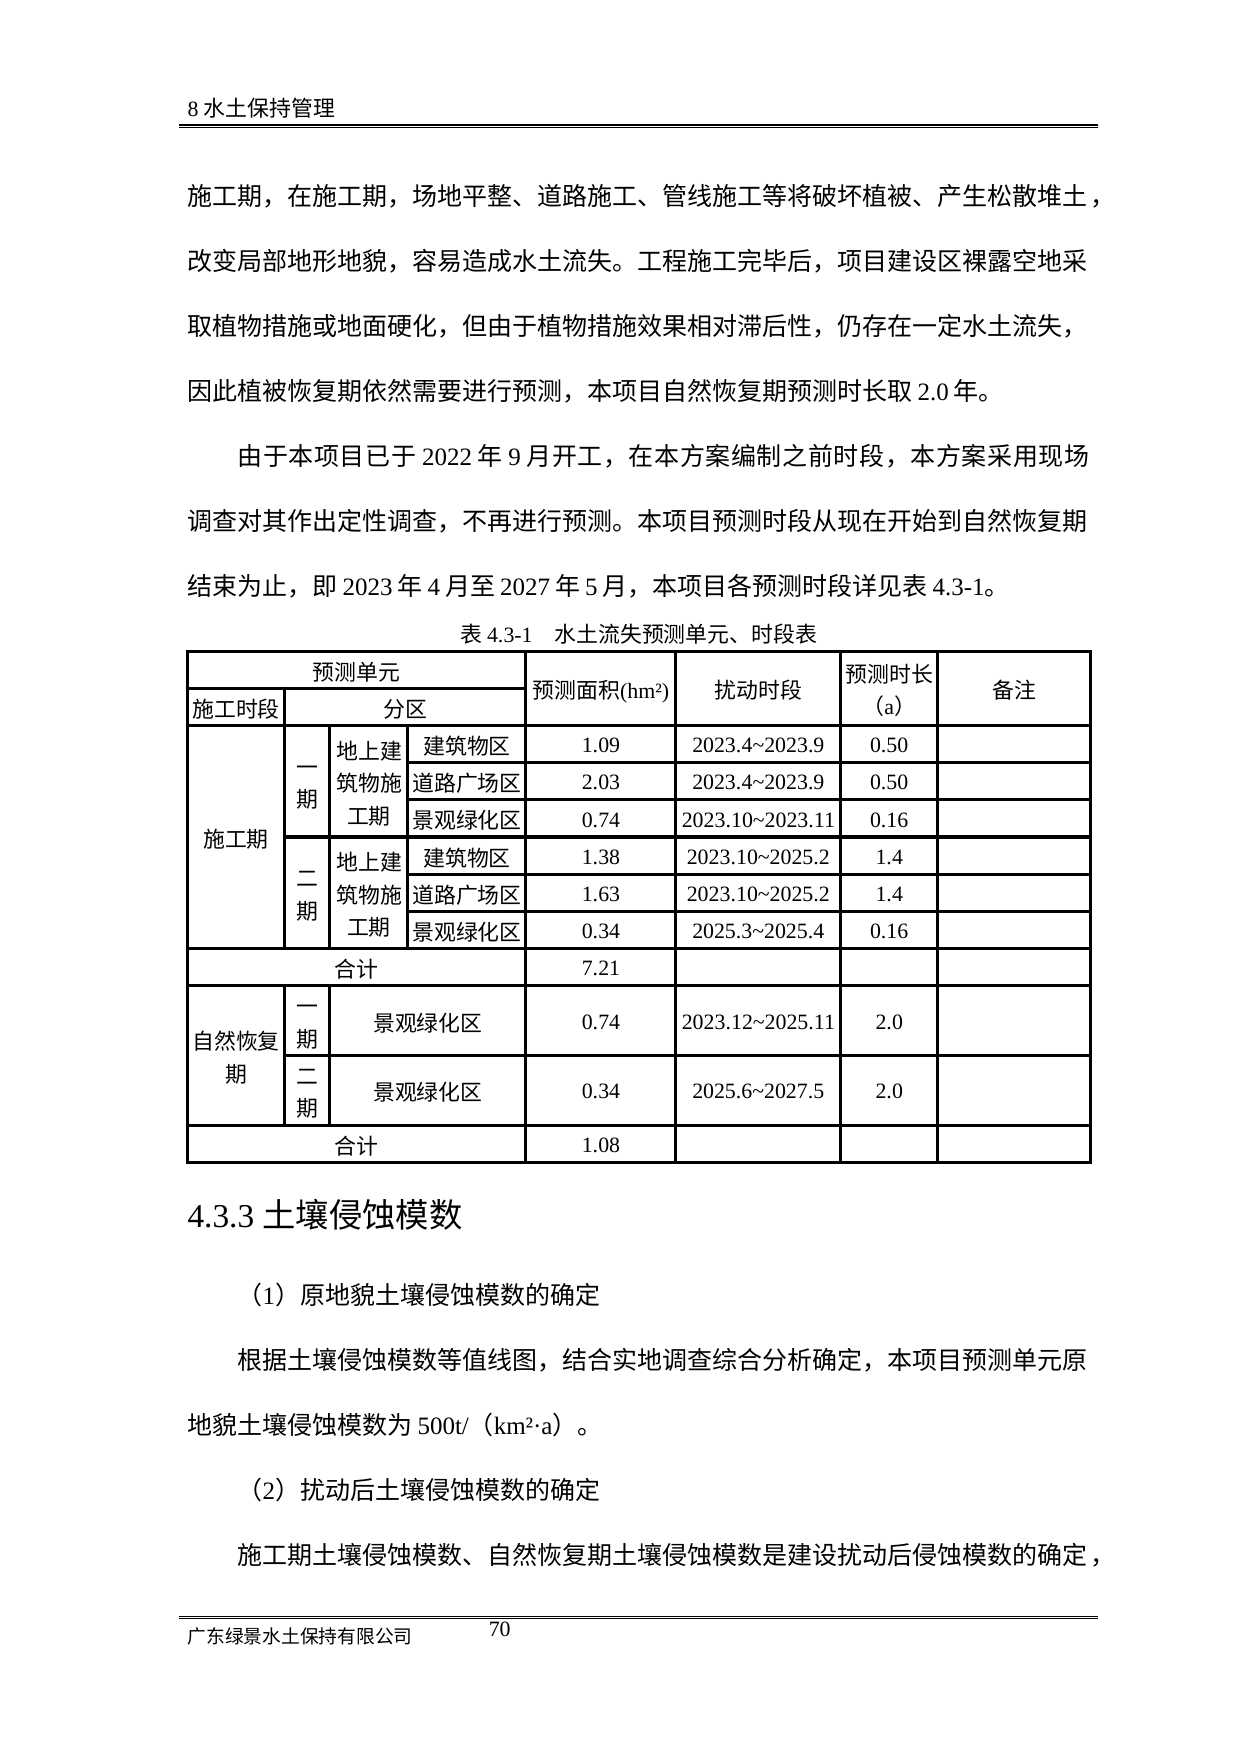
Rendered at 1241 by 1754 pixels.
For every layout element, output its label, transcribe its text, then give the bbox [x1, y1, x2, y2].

table_cell 道路广场区 [409, 764, 524, 798]
table_cell 2.0 [842, 987, 936, 1054]
table_cell 景观绿化区 [331, 987, 524, 1054]
table_cell [939, 1057, 1089, 1123]
table_cell 施工时段 [189, 690, 283, 724]
table_cell 2.03 [527, 764, 674, 798]
table_cell 地上建筑物施工期 [331, 727, 406, 835]
table_cell 二期 [286, 1057, 328, 1123]
table_cell 7.21 [527, 950, 674, 984]
table_header 预测时长（a） [842, 653, 936, 724]
table_cell 1.63 [527, 876, 674, 910]
table_cell [939, 876, 1089, 910]
table_cell 景观绿化区 [331, 1057, 524, 1123]
table_header 扰动时段 [677, 653, 839, 724]
table_cell 1.09 [527, 727, 674, 761]
table_cell 2023.4~2023.9 [677, 727, 839, 761]
table_cell [939, 987, 1089, 1054]
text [187, 1521, 1090, 1586]
table_cell 自然恢复期 [189, 987, 283, 1123]
text （2）扰动后土壤侵蚀模数的确定 [187, 1456, 1090, 1521]
table_cell [939, 839, 1089, 873]
table_cell 2023.10~2025.2 [677, 876, 839, 910]
table_cell [677, 1127, 839, 1161]
text （1）原地貌土壤侵蚀模数的确定 [187, 1261, 1090, 1326]
table_cell 2.0 [842, 1057, 936, 1123]
table_cell [677, 950, 839, 984]
table_cell 2025.3~2025.4 [677, 913, 839, 947]
table_cell [939, 764, 1089, 798]
table_cell 景观绿化区 [409, 801, 524, 835]
table_cell [939, 727, 1089, 761]
table_cell 2025.6~2027.5 [677, 1057, 839, 1123]
table_cell 2023.4~2023.9 [677, 764, 839, 798]
table_cell 地上建筑物施工期 [331, 839, 406, 947]
table_cell 合计 [189, 1127, 524, 1161]
text 由于本项目已于2022年9月开工，在本方案编制之前时段，本方案采用现场调查对其作出定性调查，不再进行预测。本项目预测时段从现在开始到自然恢复期结束为止，即2023年4月至2027年5月，本项目各预测时段详见表4.3-1。 [187, 422, 1090, 617]
table_cell 2023.10~2023.11 [677, 801, 839, 835]
table_cell 1.4 [842, 876, 936, 910]
table_cell 0.50 [842, 764, 936, 798]
table_cell 0.74 [527, 801, 674, 835]
table_cell 合计 [189, 950, 524, 984]
table_cell 0.74 [527, 987, 674, 1054]
table_cell 0.34 [527, 913, 674, 947]
table_cell [939, 801, 1089, 835]
table_cell 0.50 [842, 727, 936, 761]
table_cell 建筑物区 [409, 727, 524, 761]
table_cell 道路广场区 [409, 876, 524, 910]
table_cell 0.16 [842, 801, 936, 835]
table_cell [939, 1127, 1089, 1161]
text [187, 162, 1090, 422]
subtitle 4.3.3 土壤侵蚀模数 [187, 1180, 1090, 1245]
table_header 备注 [939, 653, 1089, 724]
table_header 预测面积(hm²) [527, 653, 674, 724]
table_header 预测单元 [189, 653, 524, 687]
table_cell 一期 [286, 727, 328, 835]
table_cell 1.38 [527, 839, 674, 873]
table_cell 2023.10~2025.2 [677, 839, 839, 873]
table_cell 1.4 [842, 839, 936, 873]
table_cell 建筑物区 [409, 839, 524, 873]
table_cell 景观绿化区 [409, 913, 524, 947]
table_cell 施工期 [189, 727, 283, 947]
table_cell [842, 950, 936, 984]
table_cell 2023.12~2025.11 [677, 987, 839, 1054]
table_cell [939, 950, 1089, 984]
table_cell [939, 913, 1089, 947]
table_cell [842, 1127, 936, 1161]
table_cell 0.16 [842, 913, 936, 947]
table_cell 0.34 [527, 1057, 674, 1123]
table_cell 分区 [286, 690, 524, 724]
table_cell 1.08 [527, 1127, 674, 1161]
text 表4.3-1 水土流失预测单元、时段表 [187, 617, 1090, 649]
text 根据土壤侵蚀模数等值线图，结合实地调查综合分析确定，本项目预测单元原地貌土壤侵蚀模数为500t/（km²·a）。 [187, 1326, 1090, 1456]
table_cell 二期 [286, 839, 328, 947]
table_cell 一期 [286, 987, 328, 1054]
